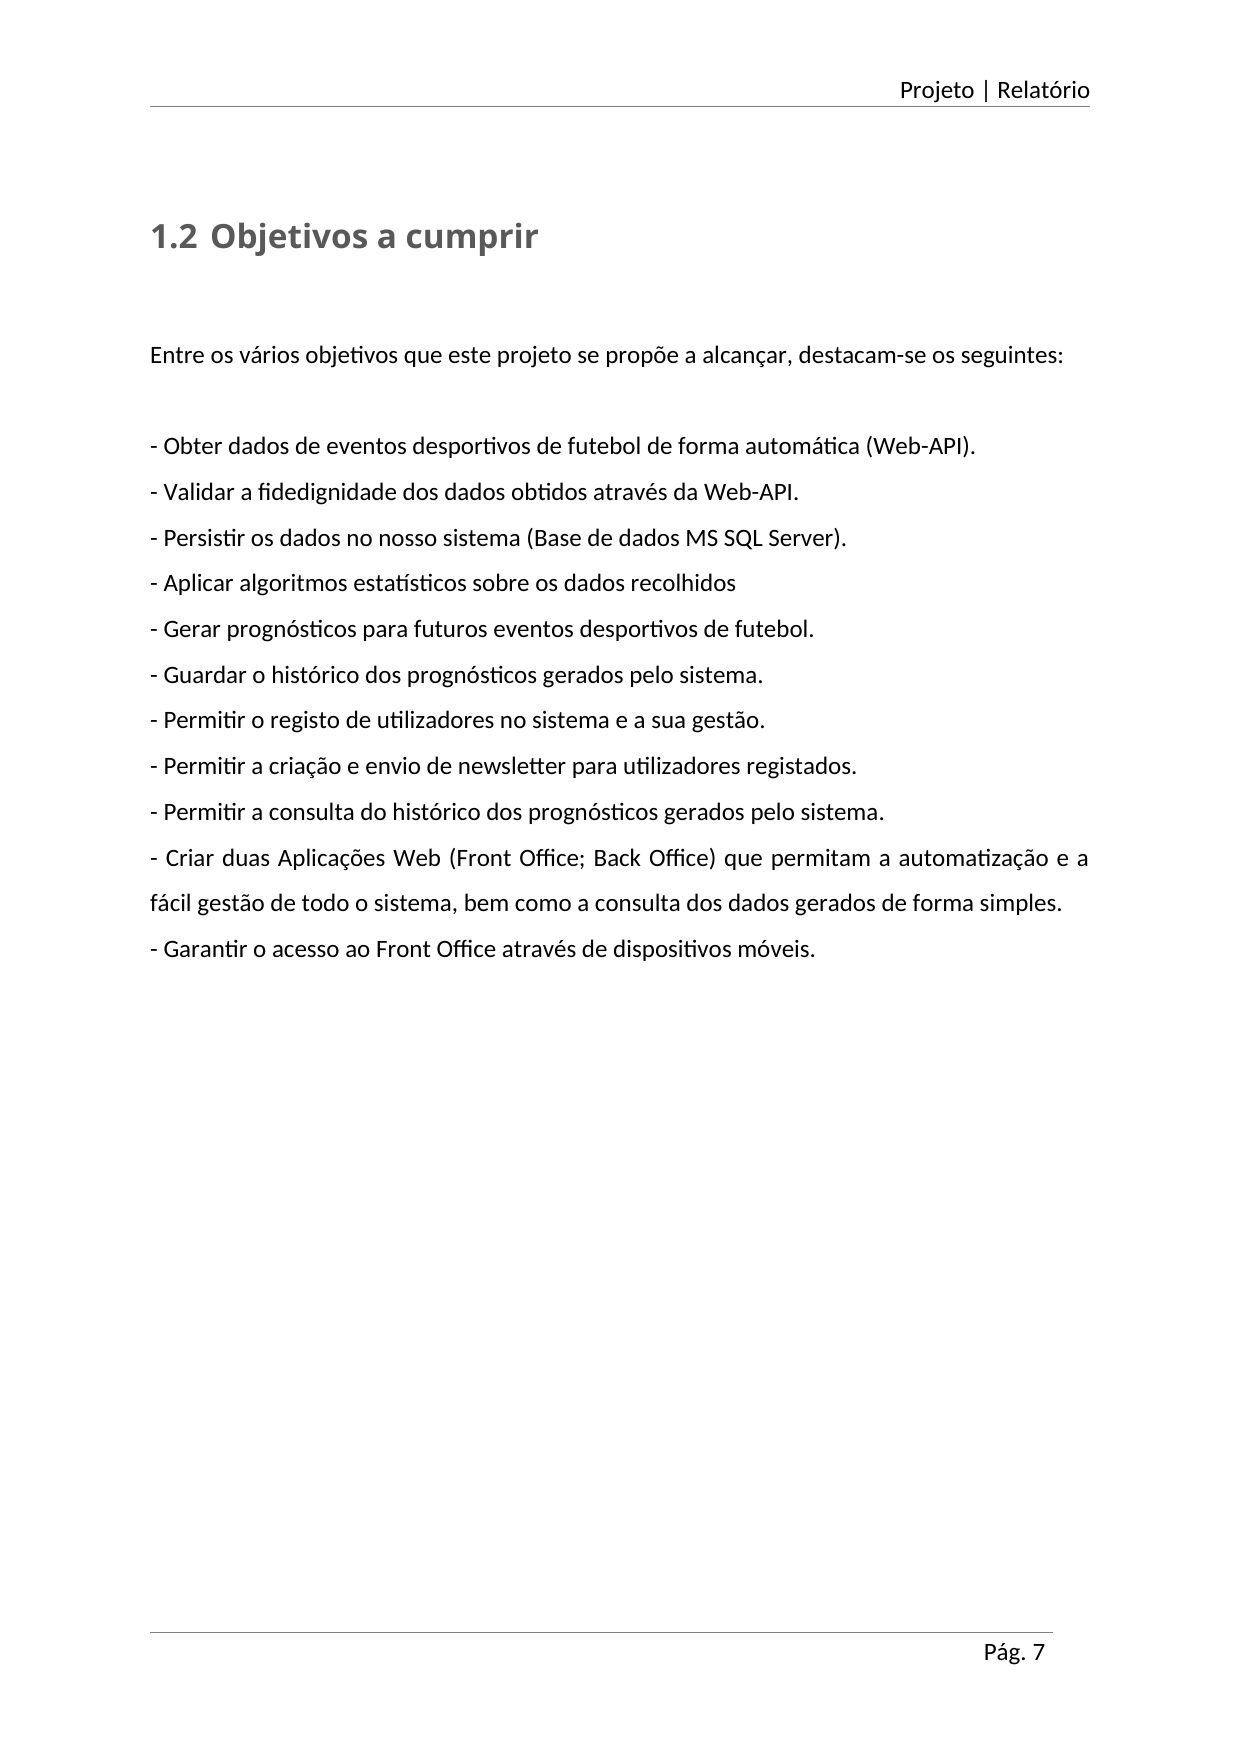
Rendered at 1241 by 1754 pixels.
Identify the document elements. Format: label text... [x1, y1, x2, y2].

text - Obter dados de eventos desportivos de futebol de forma automática (Web-API). [150, 430, 1090, 461]
text - Garantir o acesso ao Front Office através de dispositivos móveis. [150, 933, 1090, 964]
text - Aplicar algoritmos estatísticos sobre os dados recolhidos [150, 567, 1090, 598]
text - Permitir a consulta do histórico dos prognósticos gerados pelo sistema. [150, 796, 1090, 827]
subtitle Objetivos a cumprir [150, 212, 1090, 258]
text Entre os vários objetivos que este projeto se propõe a alcançar, destacam-se os seguintes: [150, 339, 1090, 369]
text - Permitir a criação e envio de newsletter para utilizadores registados. [150, 750, 1090, 781]
text - Validar a fidedignidade dos dados obtidos através da Web-API. [150, 476, 1090, 506]
text - Persistir os dados no nosso sistema (Base de dados MS SQL Server). [150, 522, 1090, 552]
text - Guardar o histórico dos prognósticos gerados pelo sistema. [150, 659, 1090, 689]
text - Gerar prognósticos para futuros eventos desportivos de futebol. [150, 613, 1090, 644]
text - Permitir o registo de utilizadores no sistema e a sua gestão. [150, 704, 1090, 735]
text - Criar duas Aplicações Web (Front Office; Back Office) que permitam a automatização e a fácil gestão de todo o sistema, bem como a consulta dos dados gerados de forma simples. [150, 842, 1090, 918]
